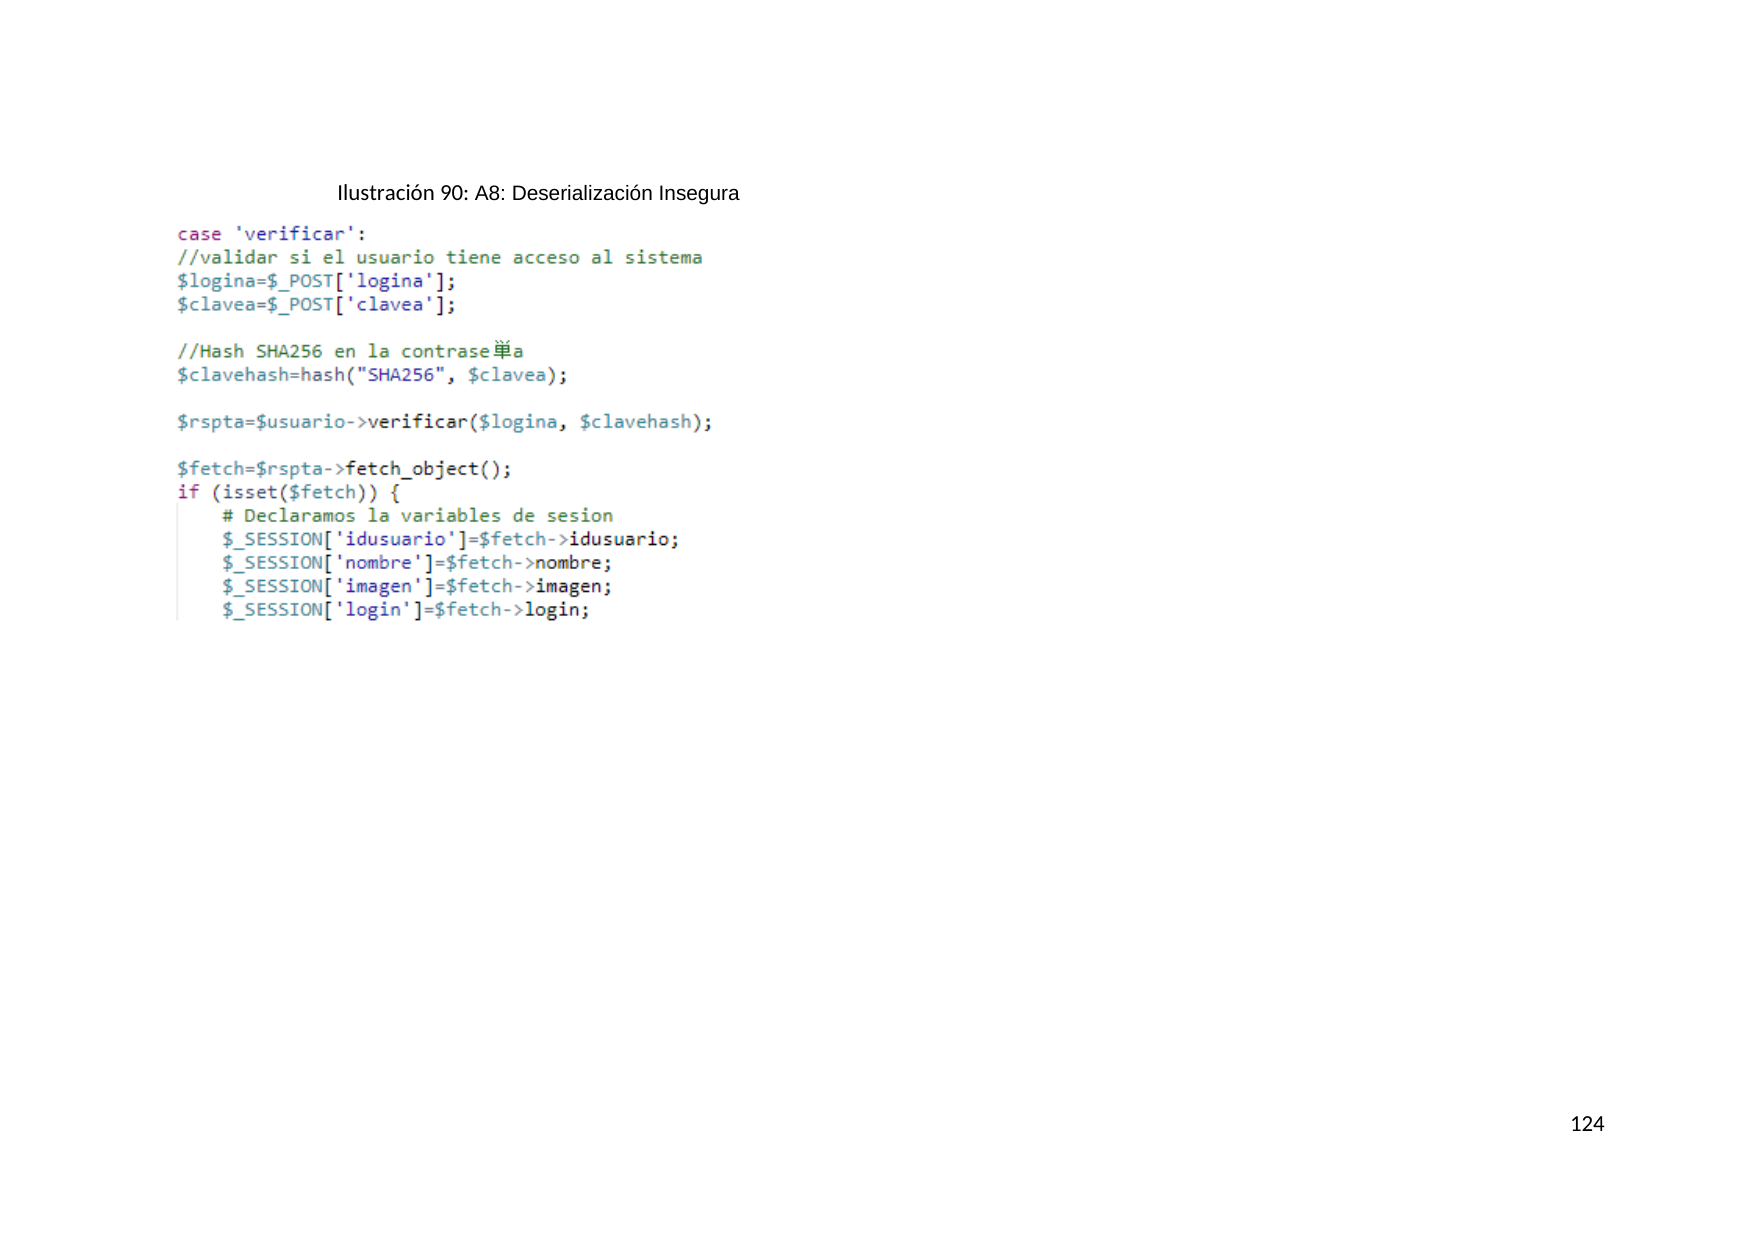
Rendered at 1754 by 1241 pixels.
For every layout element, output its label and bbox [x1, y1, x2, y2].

picture [172, 220, 1021, 641]
